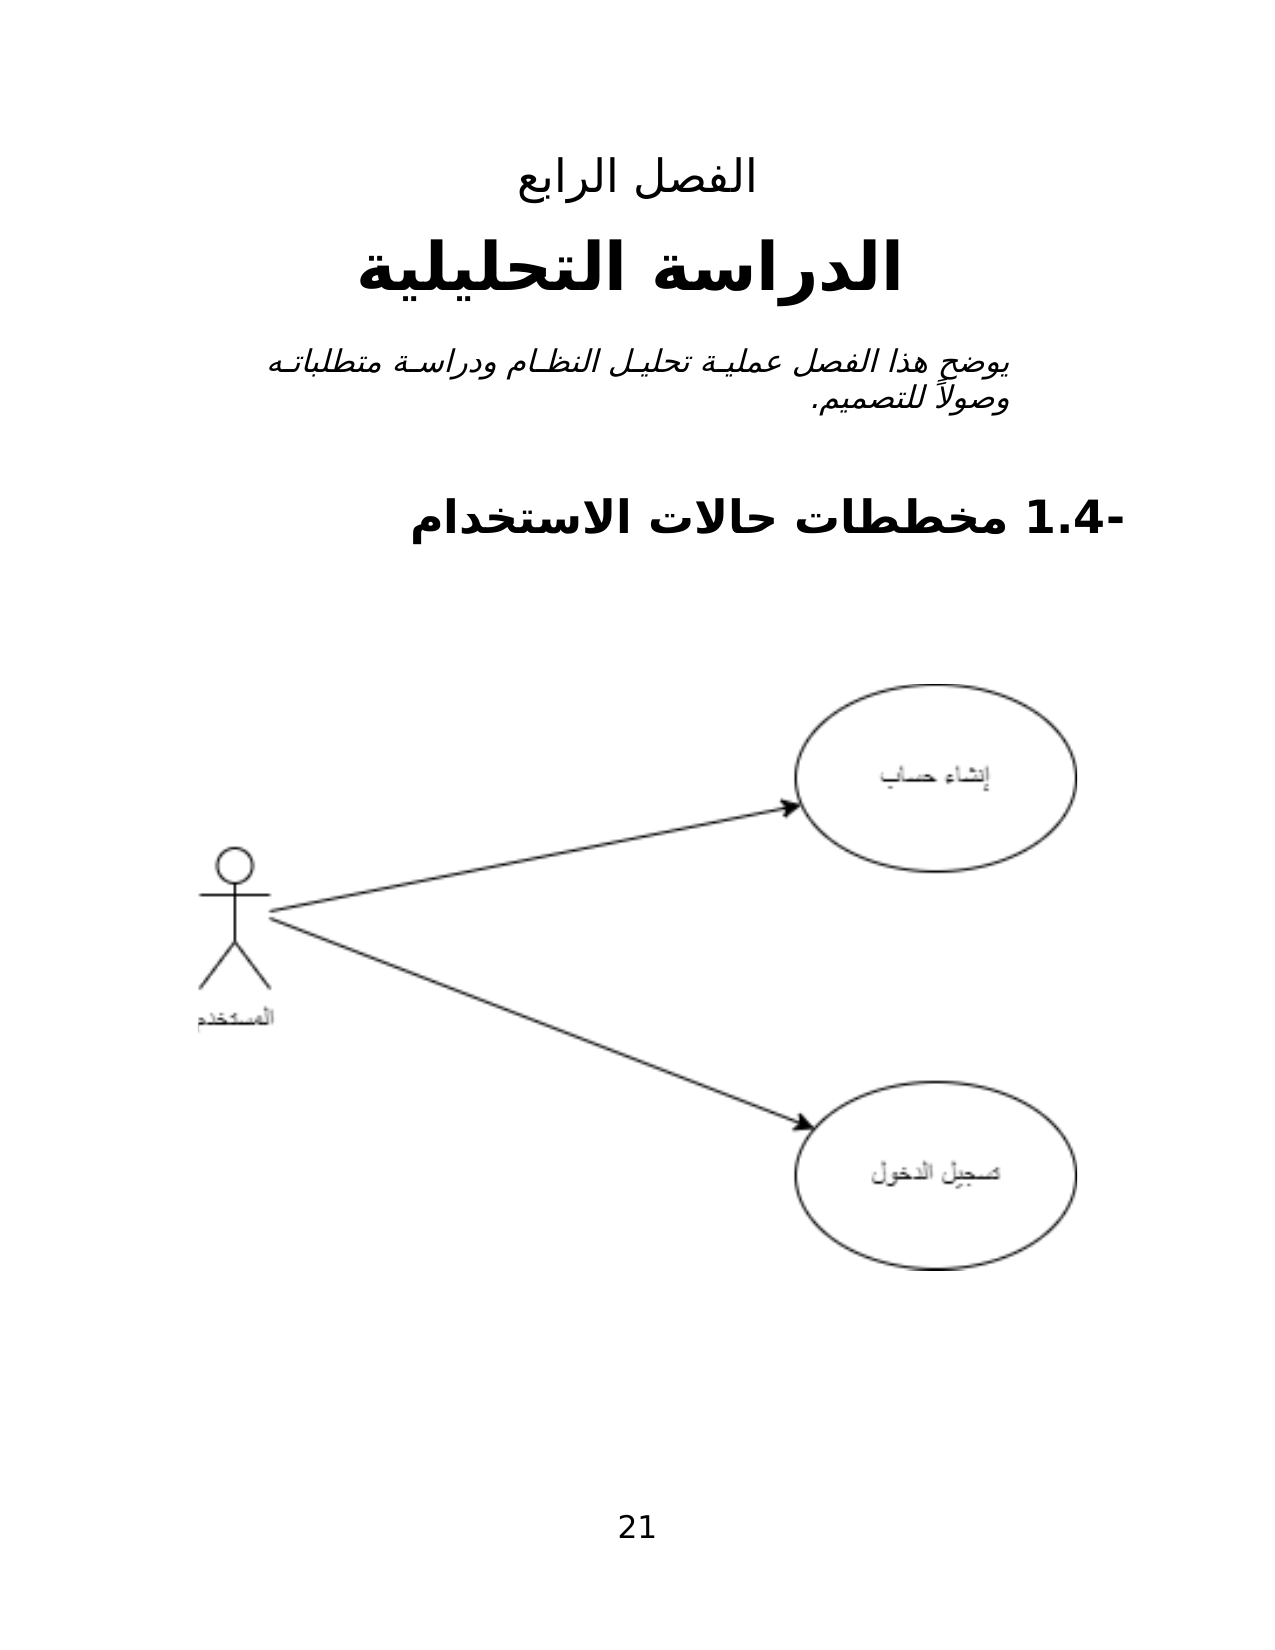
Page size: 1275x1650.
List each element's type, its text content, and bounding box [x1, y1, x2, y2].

text الدراسة التحليلية [225, 228, 1036, 306]
text -1.4 مخططات حالات الاستخدام [150, 491, 1125, 544]
text يوضح هذا الفصل عملية تحليل النظام ودراسة متطلباته وصولاً للتصميم. [262, 343, 1009, 416]
picture [197, 684, 1078, 1271]
text الفصل الرابع [150, 150, 1125, 203]
